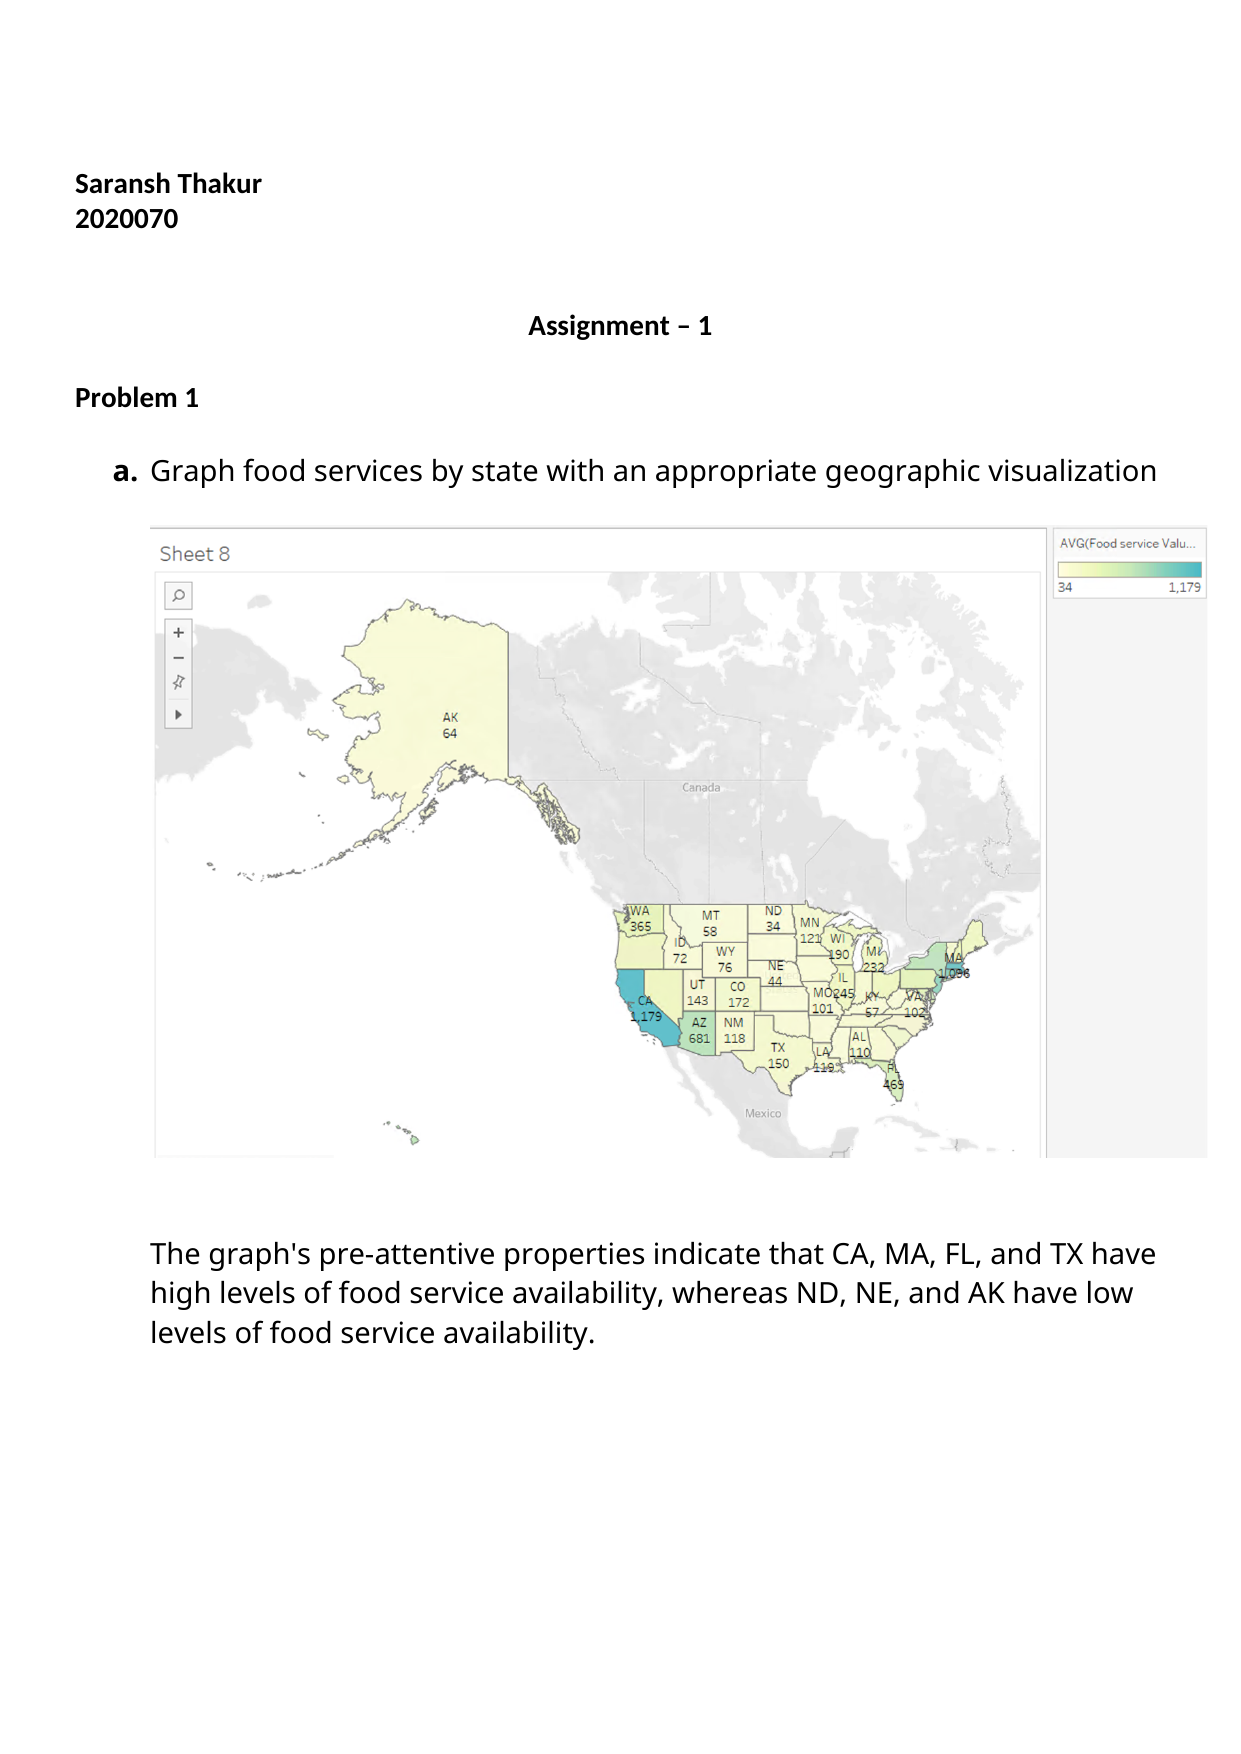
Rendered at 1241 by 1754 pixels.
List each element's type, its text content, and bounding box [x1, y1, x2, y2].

list The graph's pre-attentive properties indicate that CA, MA, FL, and TX have high levels of food service availability, whereas ND, NE, and AK have low levels of food service availability. [150, 1233, 1165, 1352]
text Assignment – 1 [75, 307, 1165, 343]
list Graph food services by state with an appropriate geographic visualization [112, 450, 1165, 490]
text 2020070 [75, 201, 1165, 236]
text Problem 1 [75, 379, 1165, 414]
text Saransh Thakur [75, 165, 1165, 201]
picture [150, 525, 1208, 1158]
